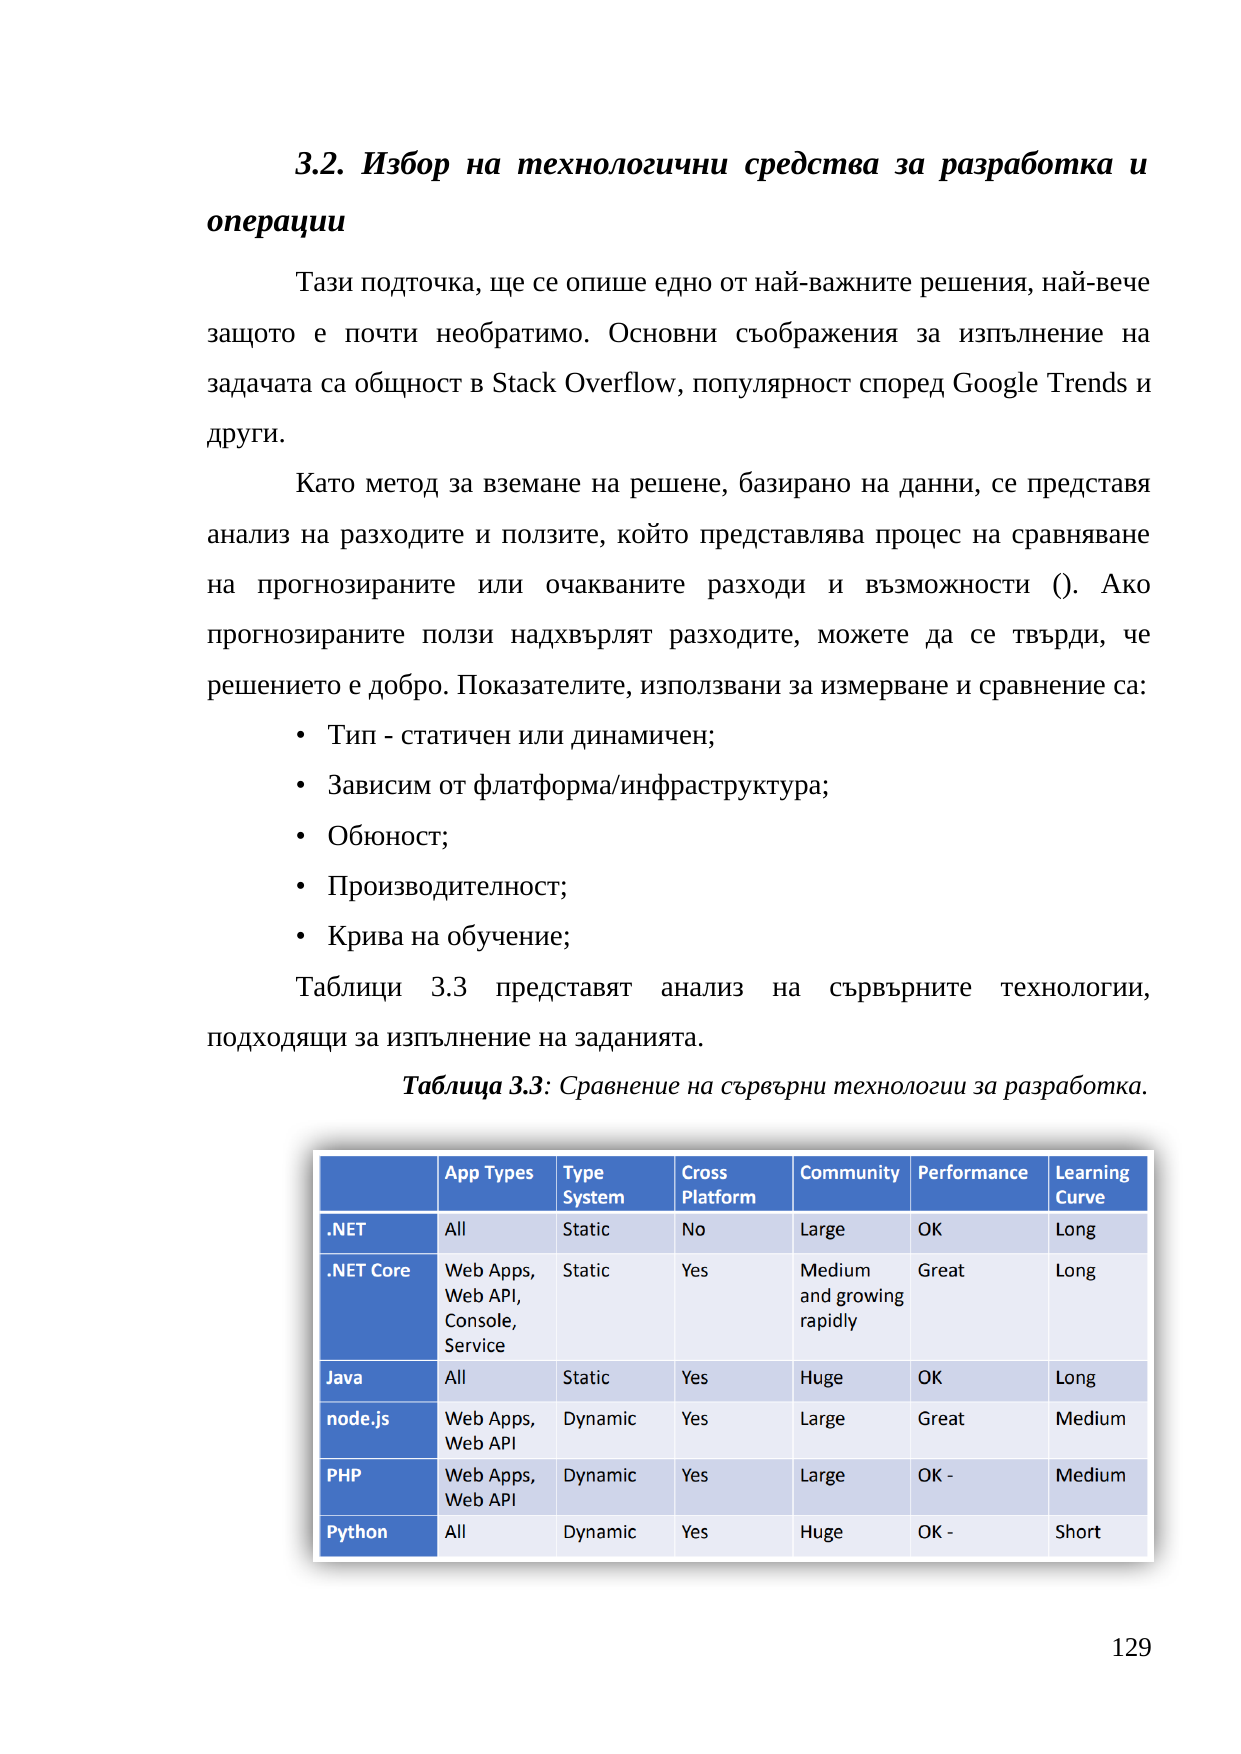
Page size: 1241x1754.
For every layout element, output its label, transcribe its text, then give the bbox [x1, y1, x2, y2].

text Таблици 3.3 представят анализ на сървърните технологии, подходящи за изпълнение на заданията. [207, 969, 1152, 1053]
text • Зависим от флатформа/инфраструктура; [207, 767, 1152, 801]
text • Обюност; [207, 818, 1152, 851]
text • Крива на обучение; [207, 918, 1152, 952]
subtitle 3.2. Избор на технологични средства за разработка и операции [207, 143, 1152, 239]
text • Тип - статичен или динамичен; [207, 717, 1152, 751]
text Като метод за вземане на решене, базирано на данни, се представя анализ на разходите и ползите, който представлява процес на сравняване на прогнозираните или очакваните разходи и възможности (). Ако прогнозираните ползи надхвърлят разходите, можете да се твърди, че решението е добро. Показателите, използвани за измерване и сравнение са: [207, 466, 1152, 700]
text Тази подточка, ще се опише едно от най-важните решения, най-вече защото е почти необратимо. Основни съображения за изпълнение на задачата са общност в Stack Overflow, популярност според Google Trends и други. [207, 264, 1152, 449]
picture [313, 1150, 1154, 1562]
text • Производителност; [207, 868, 1152, 902]
text Таблица 3.3: Сравнение на сървърни технологии за разработка. [207, 1069, 1152, 1101]
